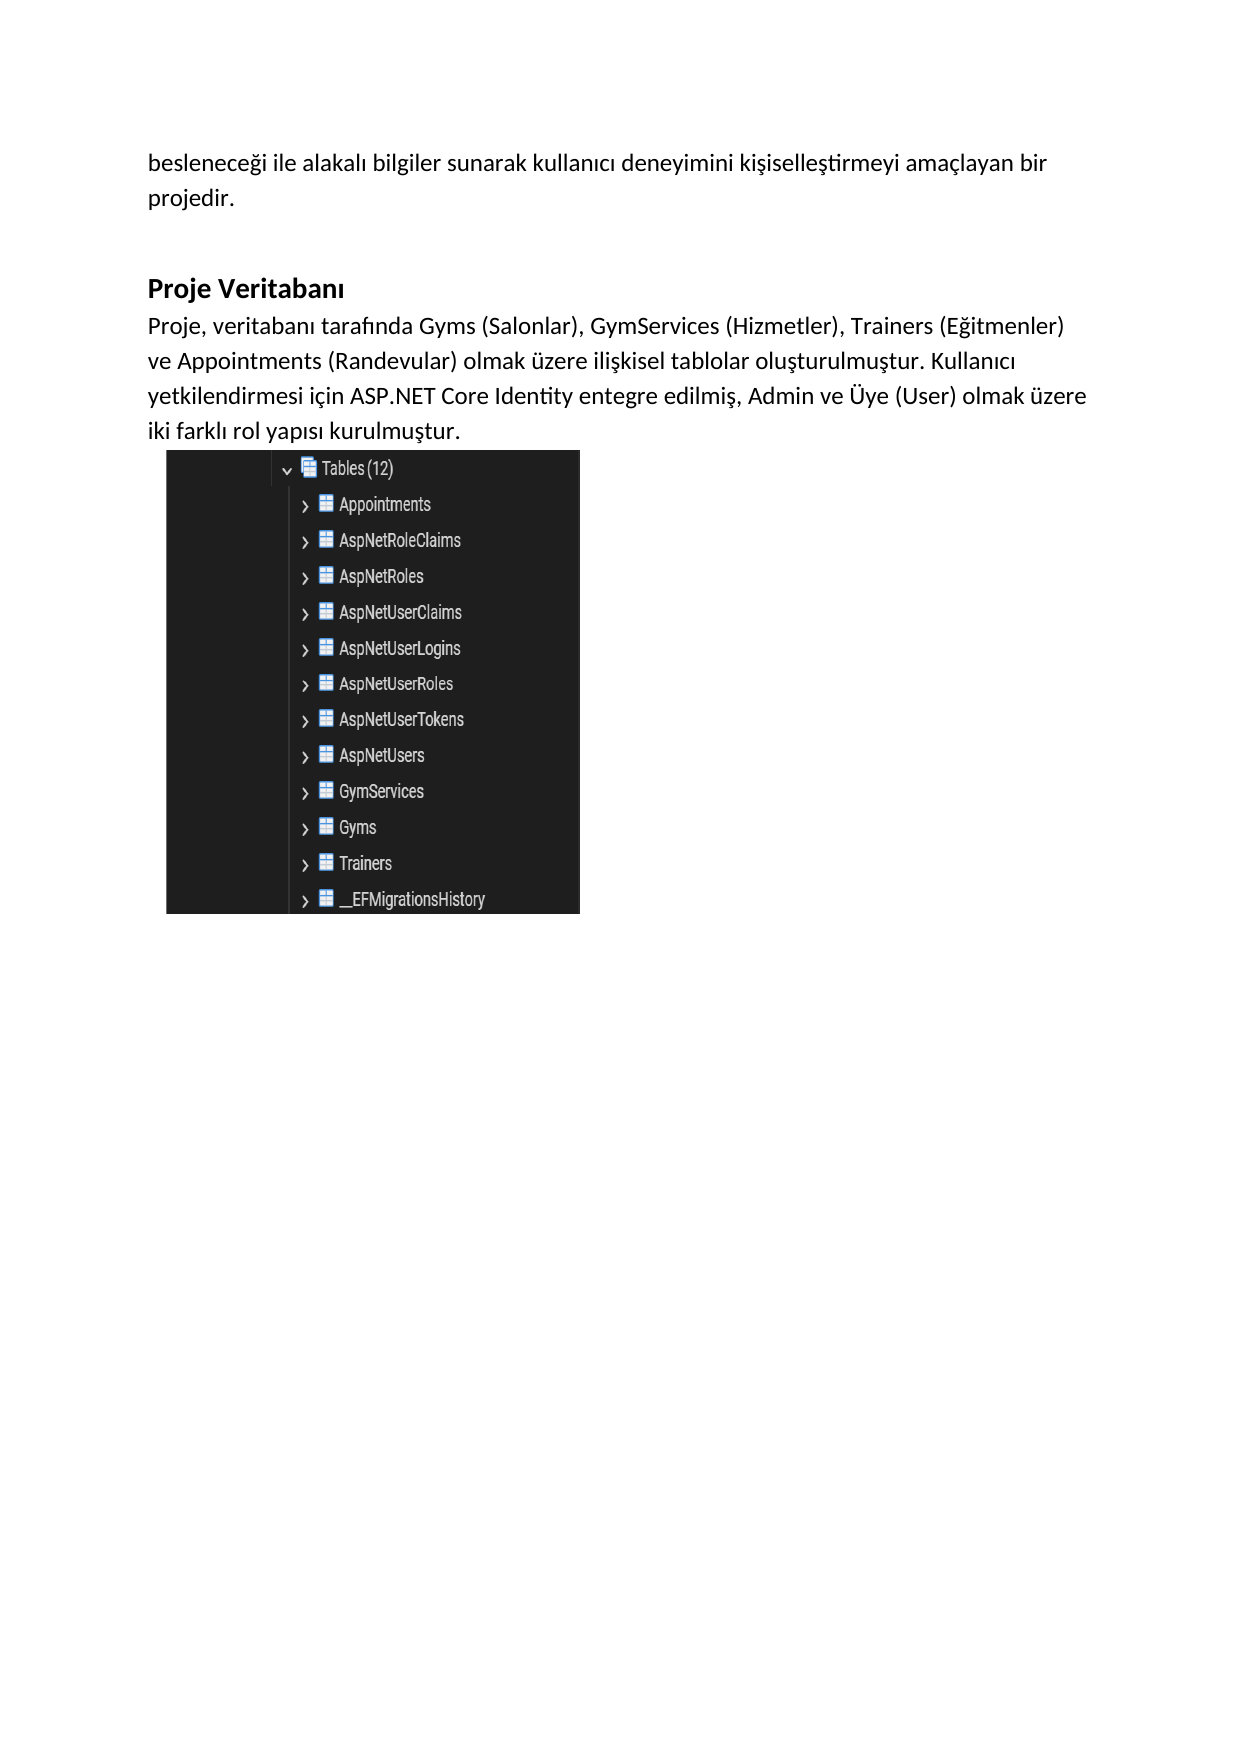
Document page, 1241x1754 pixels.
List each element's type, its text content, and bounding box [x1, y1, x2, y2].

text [148, 148, 1093, 245]
text Proje Veritabanı Proje, veritabanı tarafında Gyms (Salonlar), GymServices (Hizmetler), Trainers (Eğitmenler) ve Appointments (Randevular) olmak üzere ilişkisel tablolar oluşturulmuştur. Kullanıcı yetkilendirmesi için ASP.NET Core Identity entegre edilmiş, Admin ve Üye (User) olmak üzere iki farklı rol yapısı kurulmuştur. [148, 270, 1093, 920]
